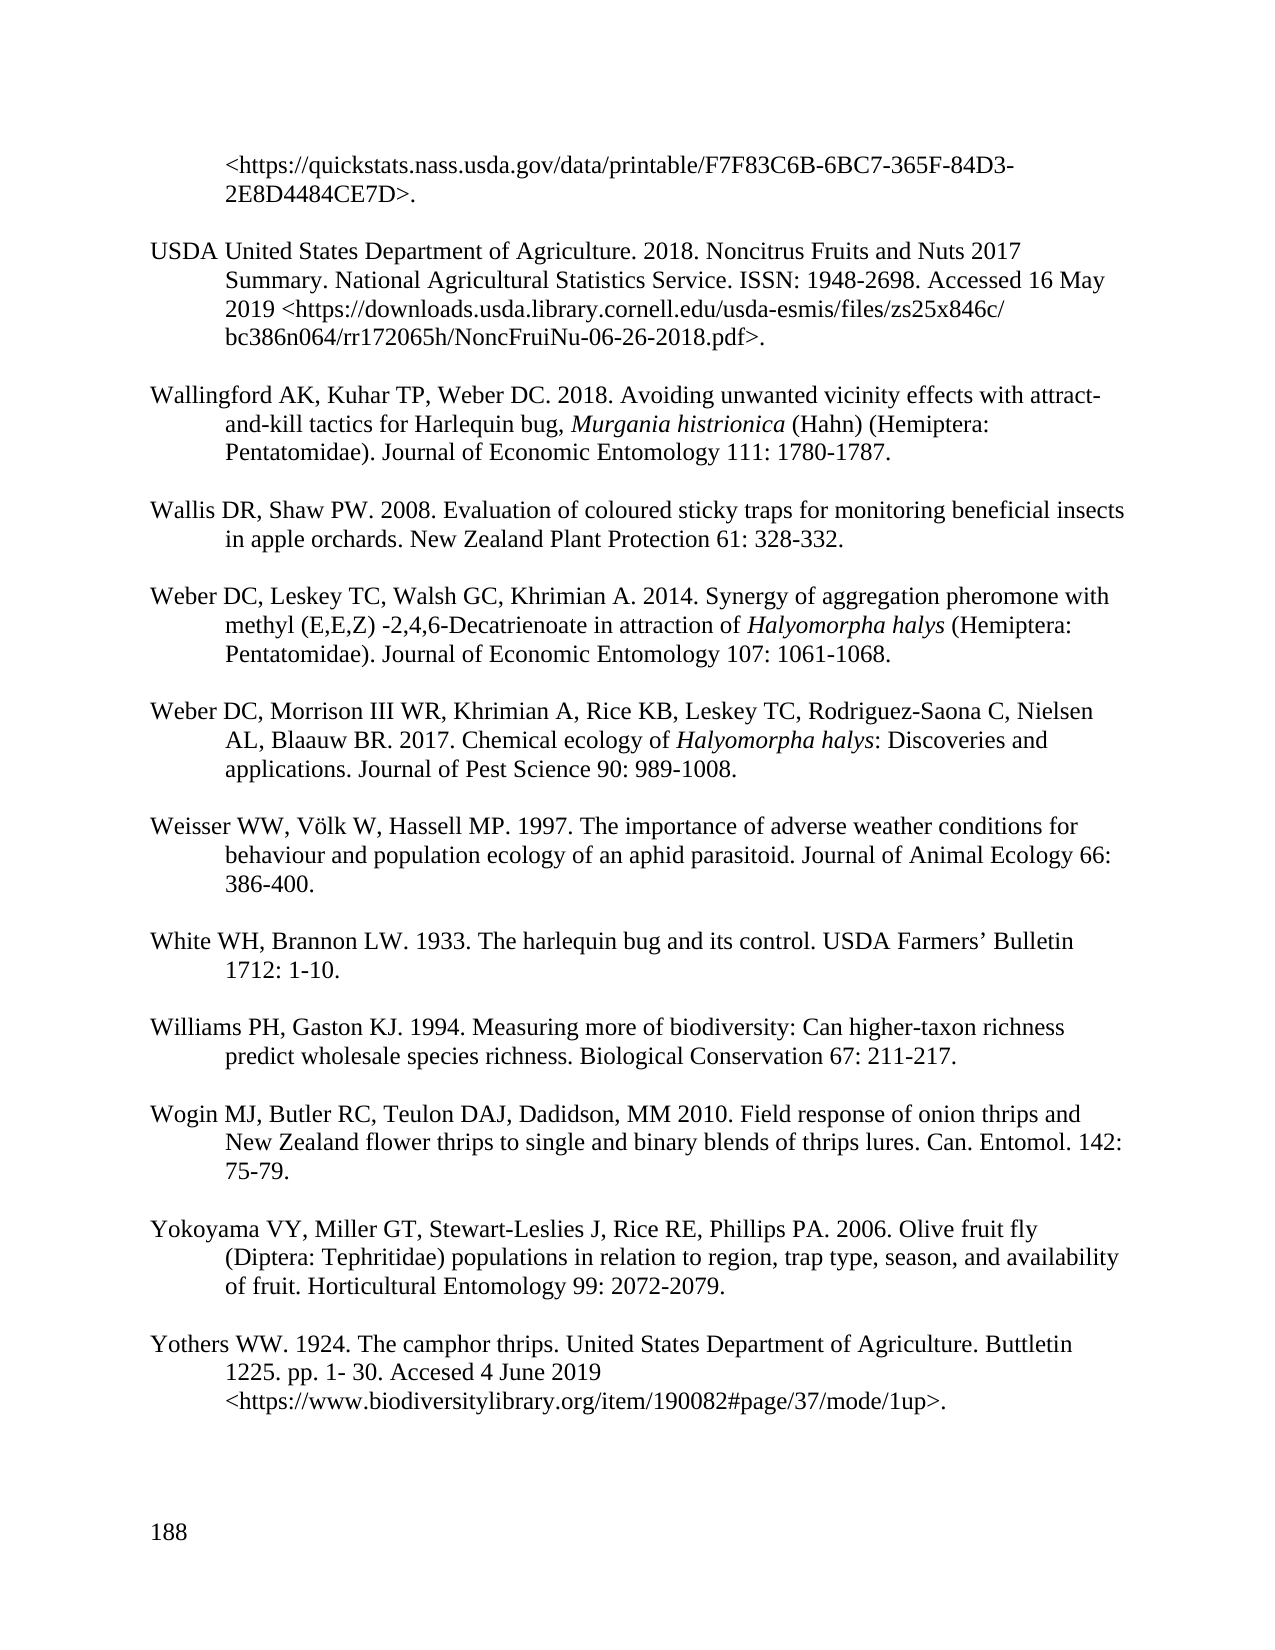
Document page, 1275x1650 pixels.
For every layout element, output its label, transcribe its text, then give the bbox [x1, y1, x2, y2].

text USDA United States Department of Agriculture. 2018. Noncitrus Fruits and Nuts 2017 Summary. National Agricultural Statistics Service. ISSN: 1948-2698. Accessed 16 May 2019 <https://downloads.usda.library.cornell.edu/usda-esmis/files/zs25x846c/bc386n064/rr172065h/NoncFruiNu-06-26-2018.pdf>. [150, 236, 1125, 351]
text Weber DC, Morrison III WR, Khrimian A, Rice KB, Leskey TC, Rodriguez-Saona C, Nielsen AL, Blaauw BR. 2017. Chemical ecology of Halyomorpha halys: Discoveries and applications. Journal of Pest Science 90: 989-1008. [150, 696, 1125, 782]
text Williams PH, Gaston KJ. 1994. Measuring more of biodiversity: Can higher-taxon richness predict wholesale species richness. Biological Conservation 67: 211-217. [150, 1012, 1125, 1070]
text Weisser WW, Völk W, Hassell MP. 1997. The importance of adverse weather conditions for behaviour and population ecology of an aphid parasitoid. Journal of Animal Ecology 66: 386-400. [150, 811, 1125, 897]
text White WH, Brannon LW. 1933. The harlequin bug and its control. USDA Farmers’ Bulletin 1712: 1-10. [150, 926, 1125, 984]
text Wallingford AK, Kuhar TP, Weber DC. 2018. Avoiding unwanted vicinity effects with attract-and-kill tactics for Harlequin bug, Murgania histrionica (Hahn) (Hemiptera: Pentatomidae). Journal of Economic Entomology 111: 1780-1787. [150, 380, 1125, 466]
text Yothers WW. 1924. The camphor thrips. United States Department of Agriculture. Buttletin 1225. pp. 1- 30. Accesed 4 June 2019 <https://www.biodiversitylibrary.org/item/190082#page/37/mode/1up>. [150, 1329, 1125, 1415]
text Wallis DR, Shaw PW. 2008. Evaluation of coloured sticky traps for monitoring beneficial insects in apple orchards. New Zealand Plant Protection 61: 328-332. [150, 495, 1125, 552]
text Weber DC, Leskey TC, Walsh GC, Khrimian A. 2014. Synergy of aggregation pheromone with methyl (E,E,Z) -2,4,6-Decatrienoate in attraction of Halyomorpha halys (Hemiptera: Pentatomidae). Journal of Economic Entomology 107: 1061-1068. [150, 581, 1125, 667]
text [150, 150, 1125, 207]
text Yokoyama VY, Miller GT, Stewart-Leslies J, Rice RE, Phillips PA. 2006. Olive fruit fly (Diptera: Tephritidae) populations in relation to region, trap type, season, and availability of fruit. Horticultural Entomology 99: 2072-2079. [150, 1214, 1125, 1300]
text Wogin MJ, Butler RC, Teulon DAJ, Dadidson, MM 2010. Field response of onion thrips and New Zealand flower thrips to single and binary blends of thrips lures. Can. Entomol. 142: 75-79. [150, 1099, 1125, 1185]
